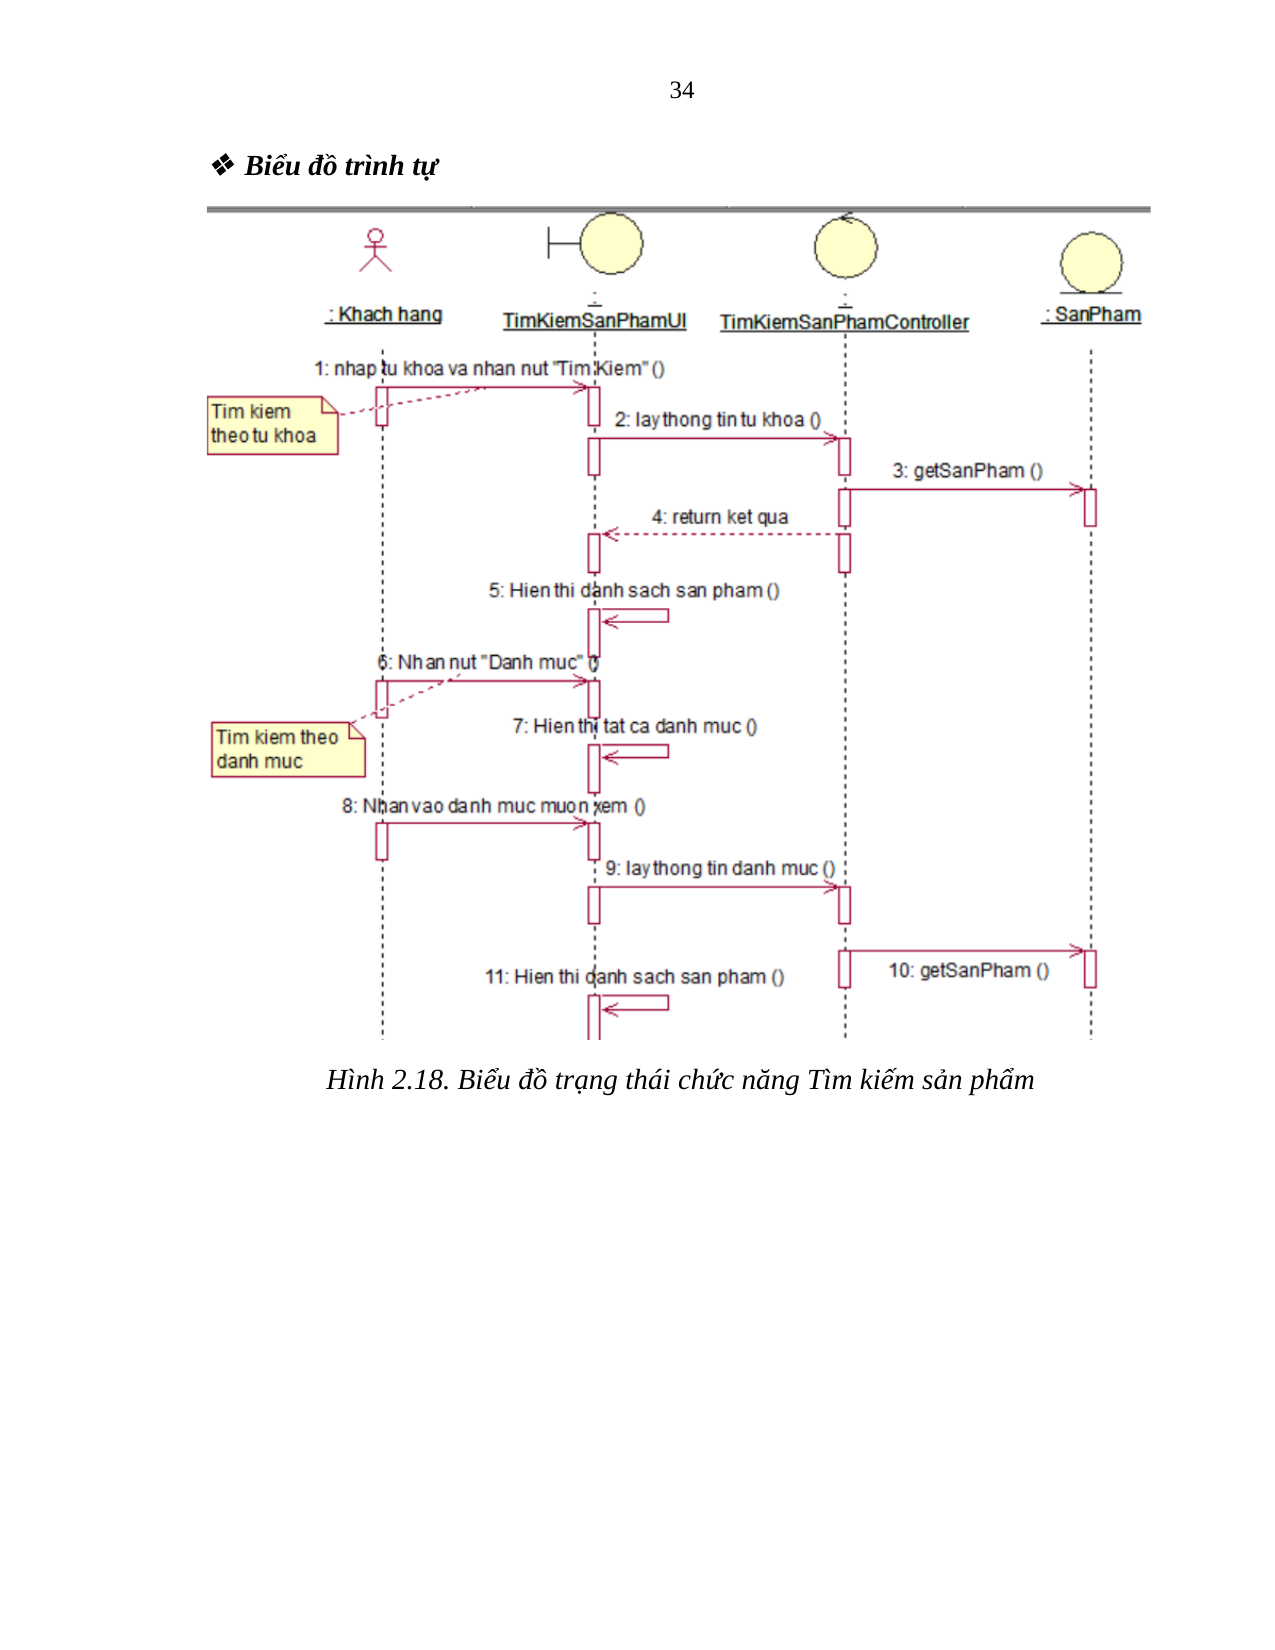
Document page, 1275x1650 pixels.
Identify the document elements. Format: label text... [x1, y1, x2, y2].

list Biểu đồ trình tự [207, 148, 1157, 181]
picture [206, 206, 1151, 1040]
text Hình 2.18. Biểu đồ trạng thái chức năng Tìm kiếm sản phẩm [207, 1062, 1157, 1096]
